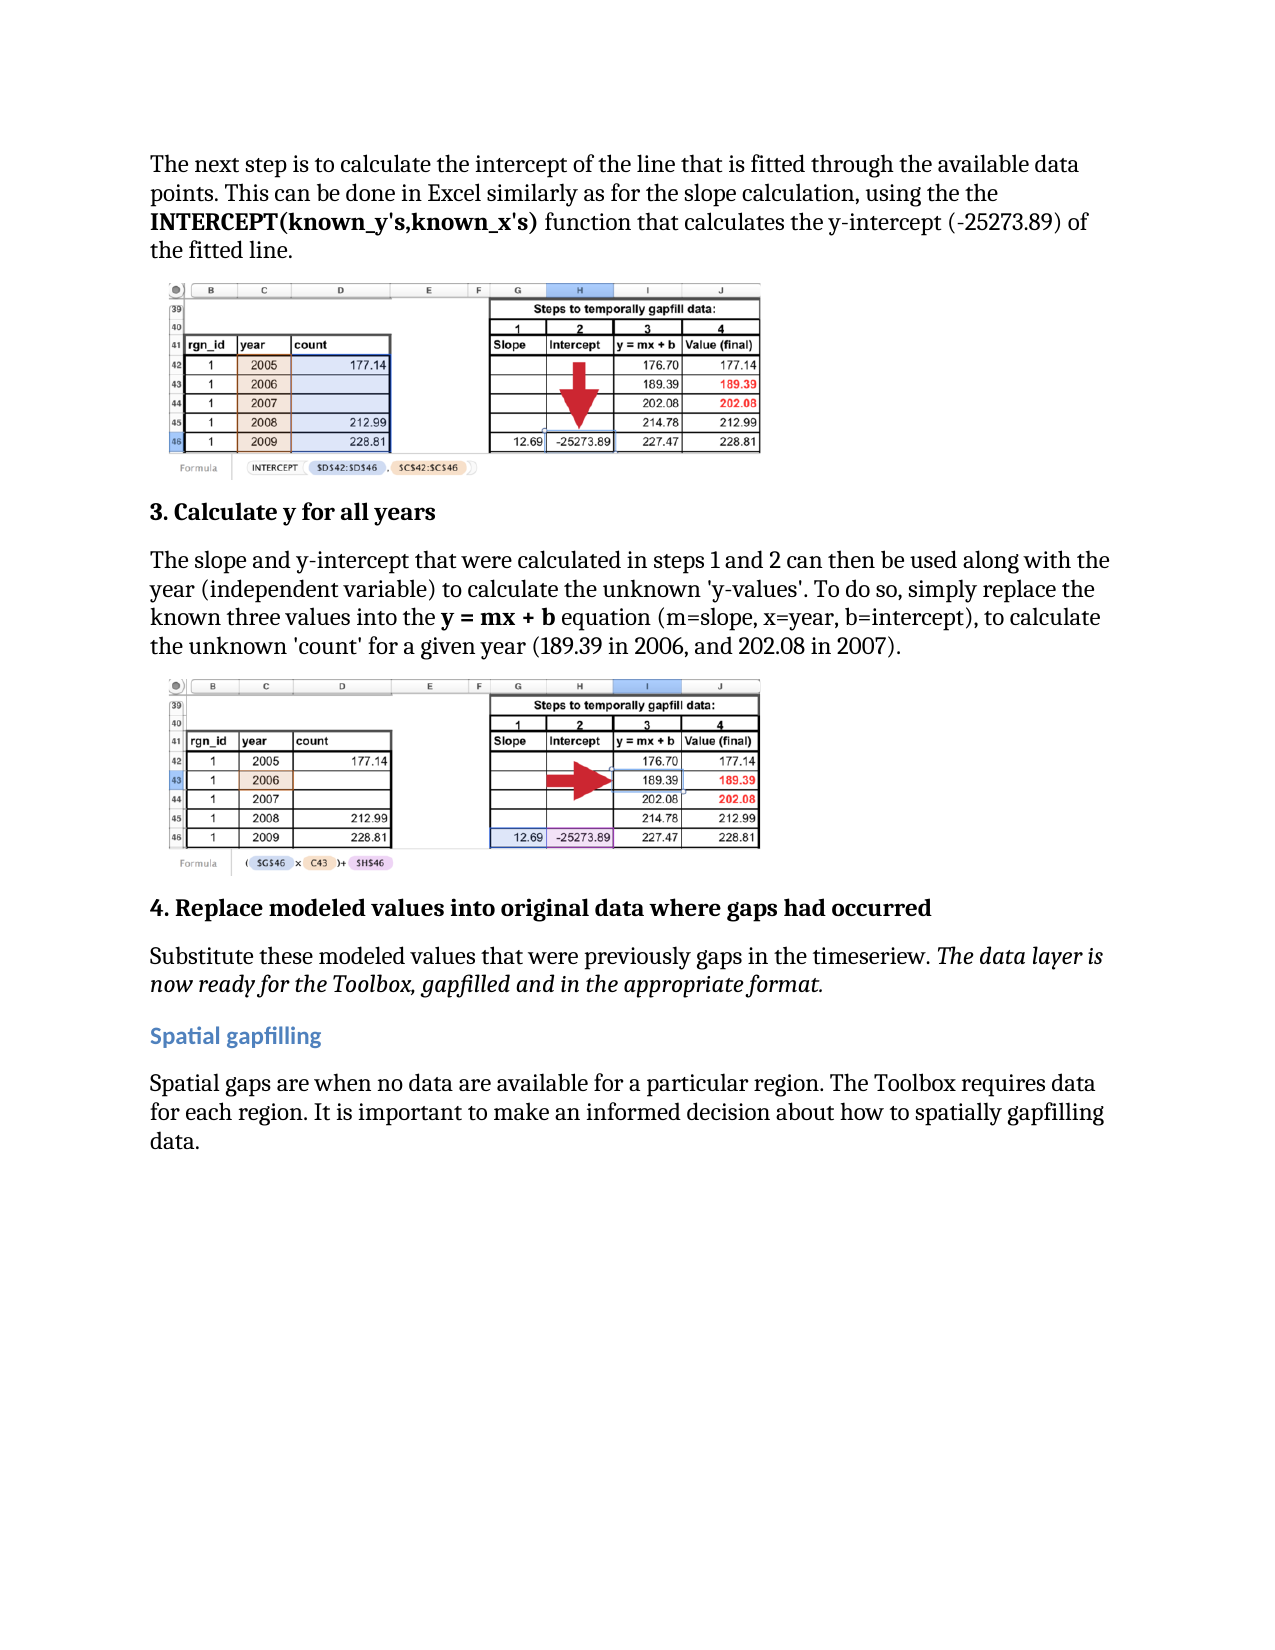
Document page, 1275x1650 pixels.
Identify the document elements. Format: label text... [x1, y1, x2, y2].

text The slope and y-intercept that were calculated in steps 1 and 2 can then be used along with the year (independent variable) to calculate the unknown 'y-values'. To do so, simply replace the known three values into the y = mx + b equation (m=slope, x=year, b=intercept), to calculate the unknown 'count' for a given year (189.39 in 2006, and 202.08 in 2007). [150, 546, 1125, 661]
text 3. Calculate y for all years [150, 498, 1125, 527]
picture [168, 679, 761, 876]
picture [168, 283, 761, 480]
text 4. Replace modeled values into original data where gaps had occurred [150, 894, 1125, 923]
subtitle Spatial gapfilling [150, 1020, 1125, 1051]
text The next step is to calculate the intercept of the line that is fitted through the available data points. This can be done in Excel similarly as for the slope calculation, using the the INTERCEPT(known_y's,known_x's) function that calculates the y-intercept (-25273.89) of the fitted line. [150, 150, 1125, 265]
text Spatial gaps are when no data are available for a particular region. The Toolbox requires data for each region. It is important to make an informed decision about how to spatially gapfilling data. [150, 1069, 1125, 1156]
text Substitute these modeled values that were previously gaps in the timeseriew. The data layer is now ready for the Toolbox, gapfilled and in the appropriate format. [150, 942, 1125, 999]
